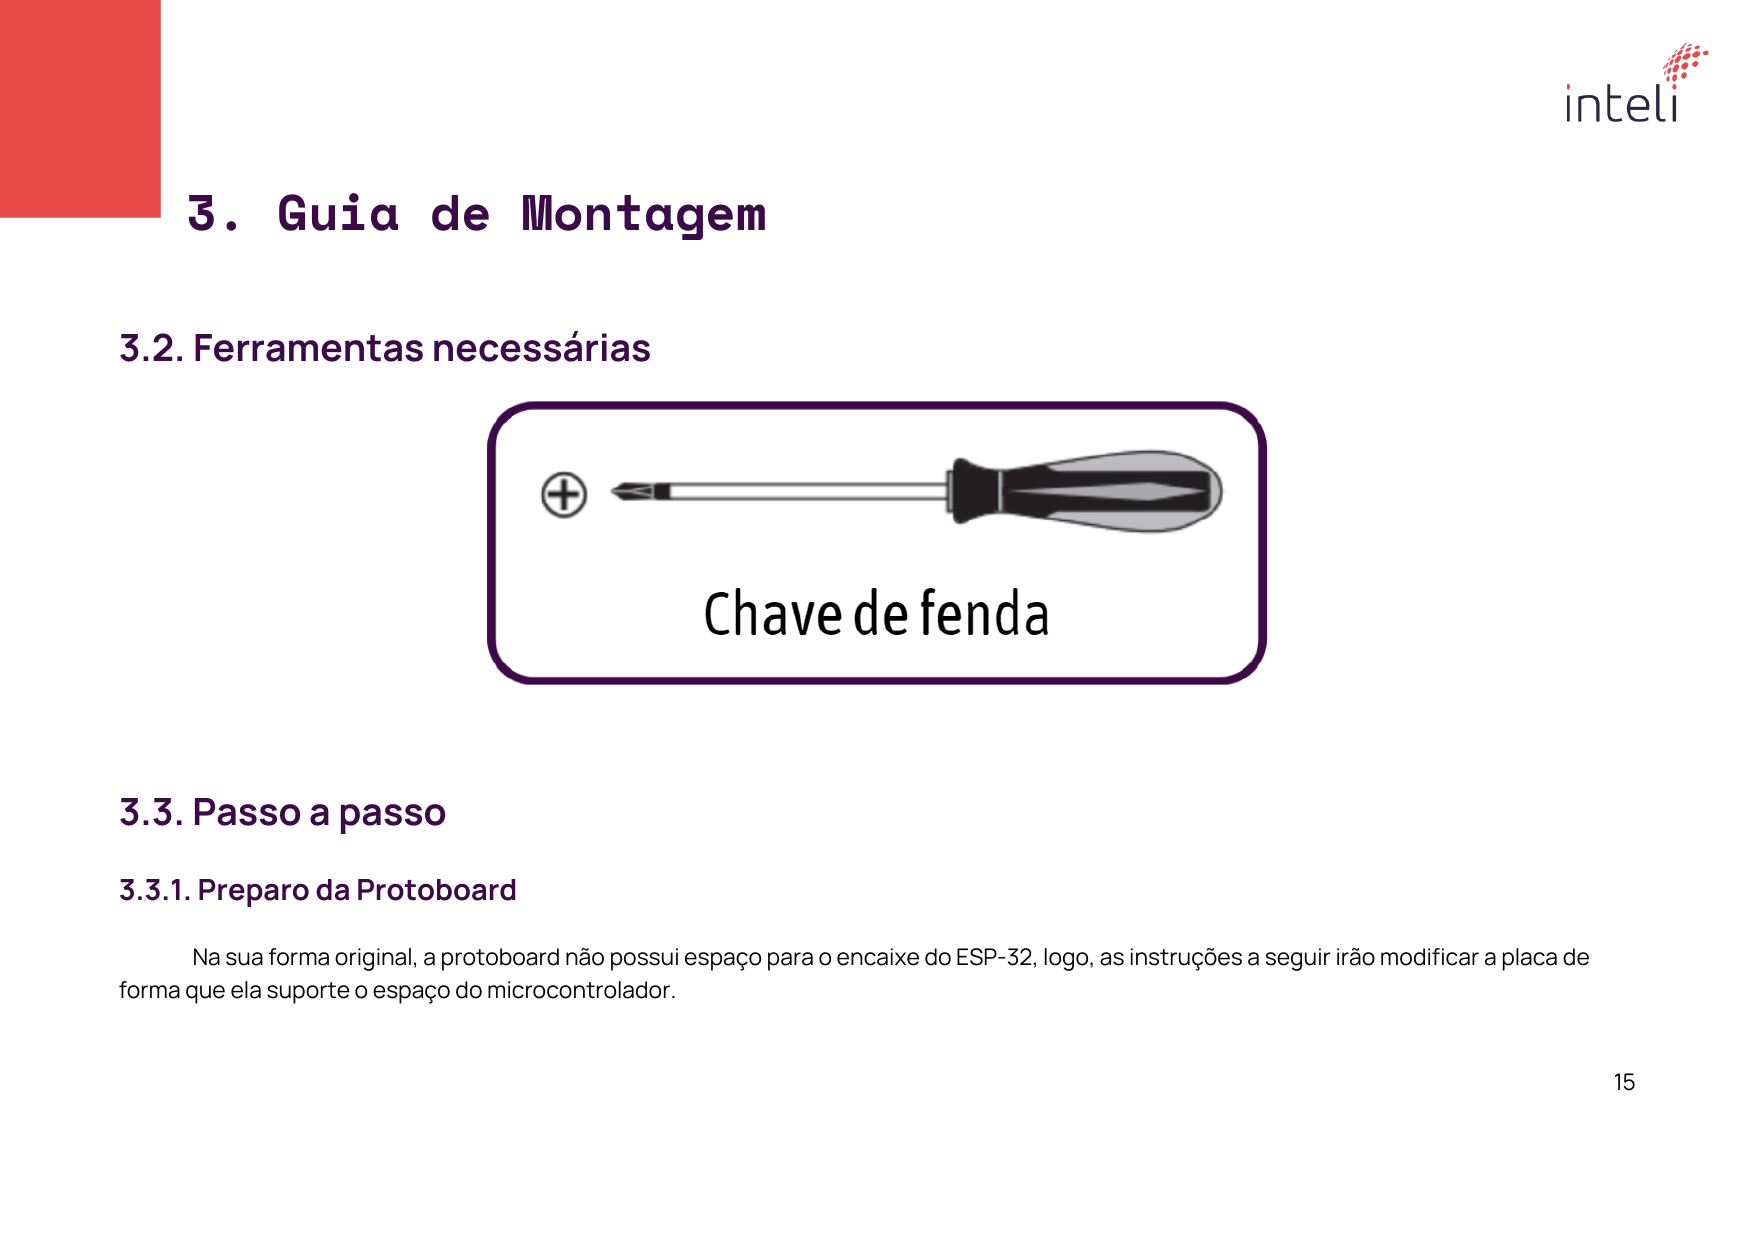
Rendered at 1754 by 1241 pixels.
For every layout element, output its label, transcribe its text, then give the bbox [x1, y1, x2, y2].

picture [481, 393, 1273, 694]
subtitle 3.2. Ferramentas necessárias [118, 321, 1636, 372]
subtitle 3.3.1. Preparo da Protoboard [118, 869, 1636, 909]
text Na sua forma original, a protoboard não possui espaço para o encaixe do ESP-32, logo, as instruções a seguir irão modificar a placa de forma que ela suporte o espaço do microcontrolador. [118, 940, 1636, 1006]
picture [1566, 43, 1709, 122]
subtitle 3. Guia de Montagem [118, 174, 1636, 248]
picture [0, 0, 161, 218]
subtitle 3.3. Passo a passo [118, 785, 1636, 836]
